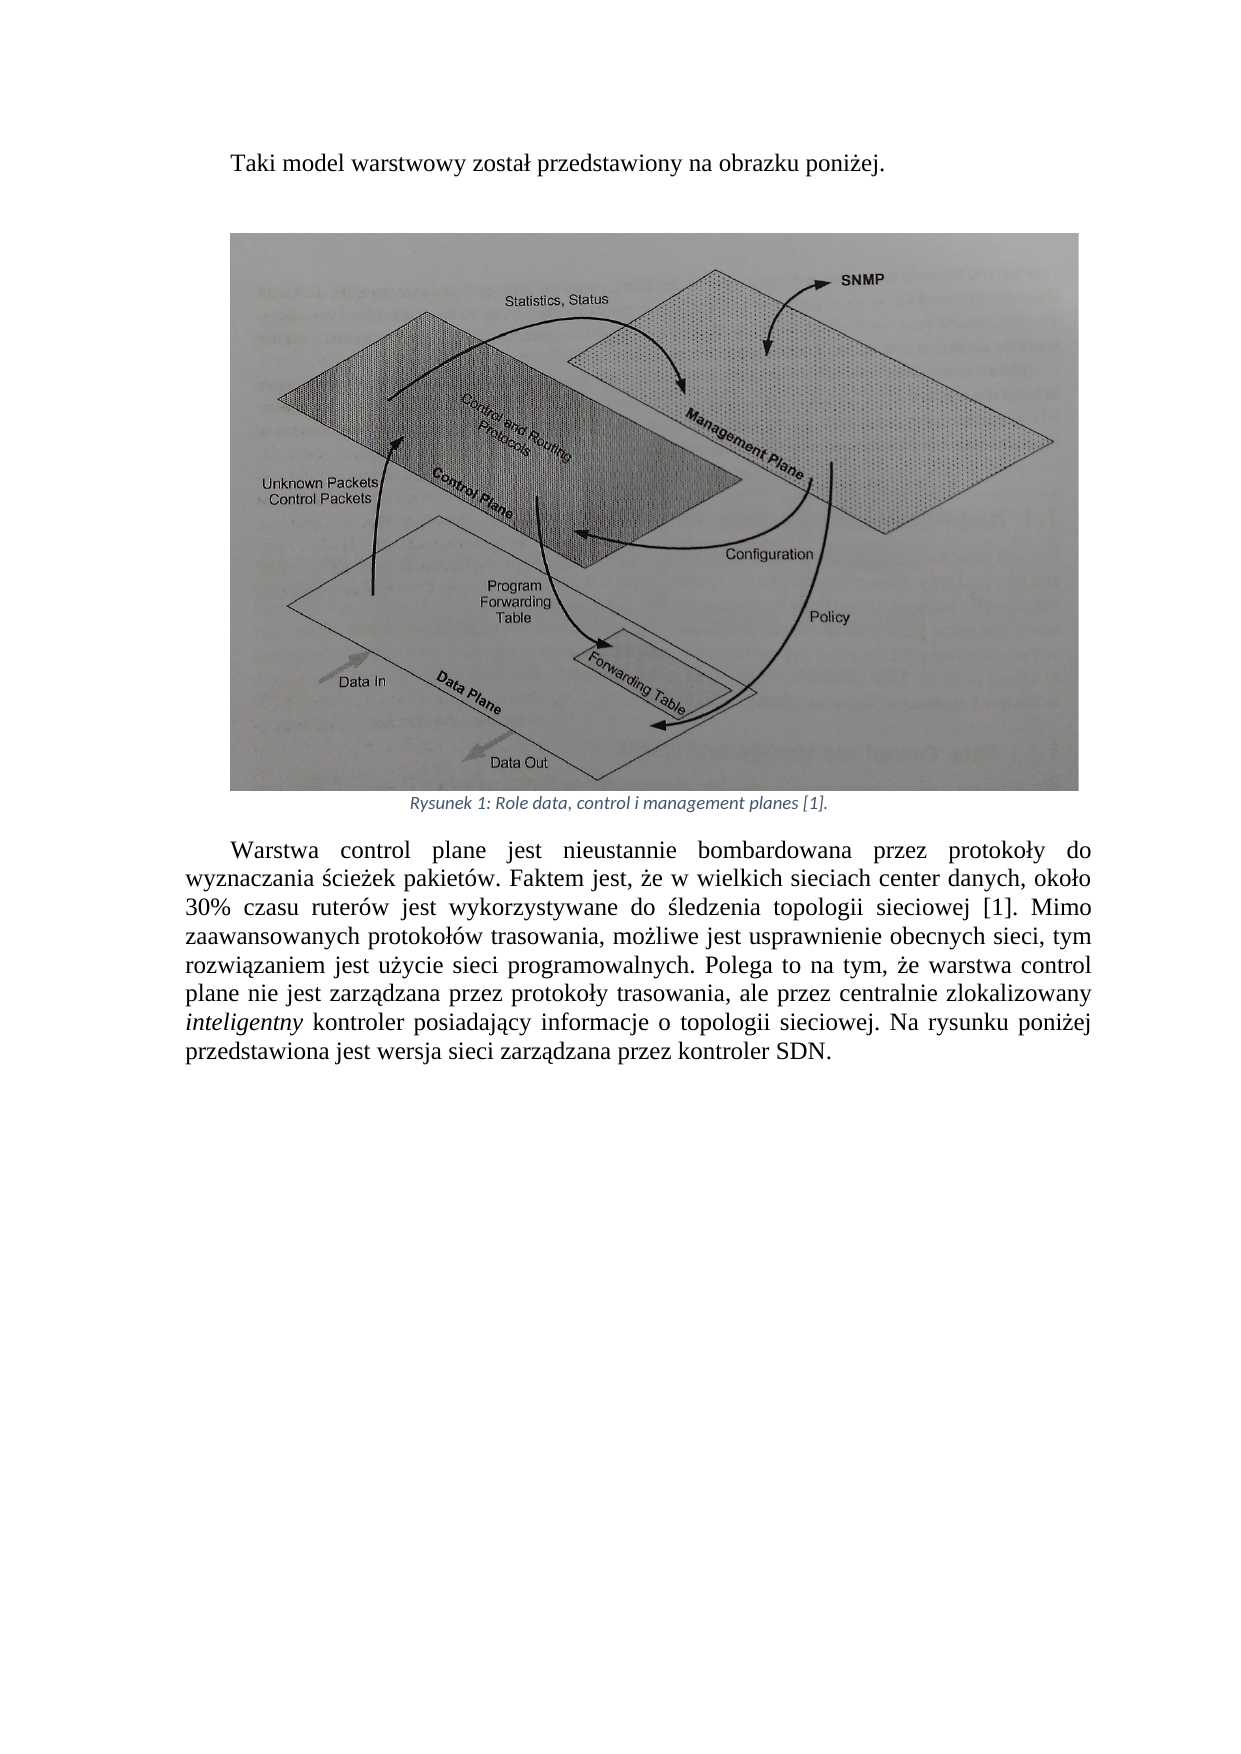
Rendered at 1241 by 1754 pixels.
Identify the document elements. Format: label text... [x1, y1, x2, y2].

text Warstwa control plane jest nieustannie bombardowana przez protokoły do wyznaczania ścieżek pakietów. Faktem jest, że w wielkich sieciach center danych, około 30% czasu ruterów jest wykorzystywane do śledzenia topologii sieciowej [1]. Mimo zaawansowanych protokołów trasowania, możliwe jest usprawnienie obecnych sieci, tym rozwiązaniem jest użycie sieci programowalnych. Polega to na tym, że warstwa control plane nie jest zarządzana przez protokoły trasowania, ale przez centralnie zlokalizowany inteligentny kontroler posiadający informacje o topologii sieciowej. Na rysunku poniżej przedstawiona jest wersja sieci zarządzana przez kontroler SDN. [185, 835, 1093, 1065]
text Rysunek 1: Role data, control i management planes [1]. [148, 791, 1093, 814]
text Taki model warstwowy został przedstawiony na obrazku poniżej. [230, 148, 1093, 176]
picture [230, 233, 1079, 791]
